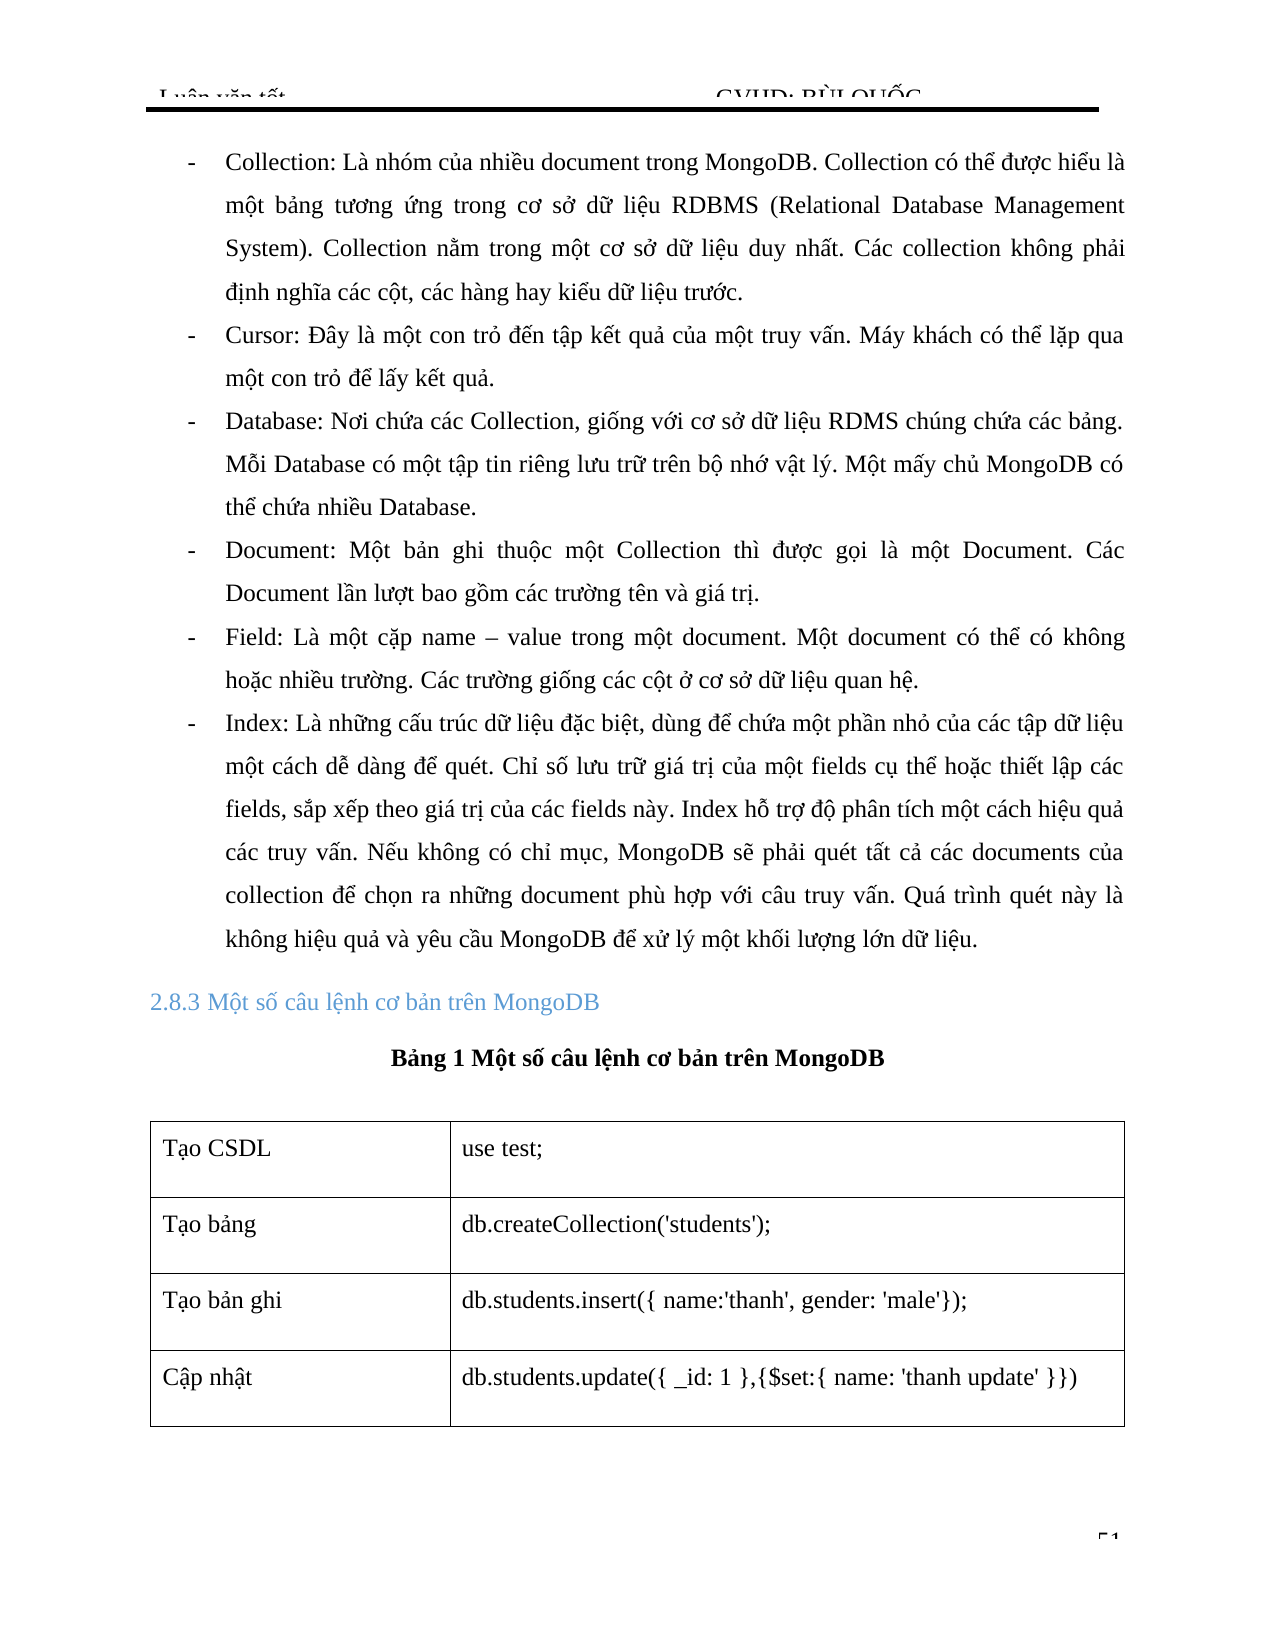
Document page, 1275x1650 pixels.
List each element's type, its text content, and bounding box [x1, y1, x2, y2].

list Cursor: Đây là một con trỏ đến tập kết quả của một truy vấn. Máy khách có thể lặp qua một con trỏ để lấy kết quả. [187, 320, 1126, 392]
text Bảng 1 Một số câu lệnh cơ bản trên MongoDB [178, 1043, 1097, 1072]
table_cell Cập nhật [151, 1351, 450, 1426]
table_cell db.createCollection('students'); [451, 1198, 1124, 1273]
list Một số câu lệnh cơ bản trên MongoDB [150, 987, 1173, 1016]
table_cell db.students.insert({ name:'thanh', gender: 'male'}); [451, 1274, 1124, 1350]
list Field: Là một cặp name – value trong một document. Một document có thể có không hoặc nhiều trường. Các trường giống các cột ở cơ sở dữ liệu quan hệ. [187, 622, 1126, 694]
list Index: Là những cấu trúc dữ liệu đặc biệt, dùng để chứa một phần nhỏ của các tập dữ liệu một cách dễ dàng để quét. Chỉ số lưu trữ giá trị của một fields cụ thể hoặc thiết lập các fields, sắp xếp theo giá trị của các fields này. Index hỗ trợ độ phân tích một cách hiệu quả các truy vấn. Nếu không có chỉ mục, MongoDB sẽ phải quét tất cả các documents của collection để chọn ra những document phù hợp với câu truy vấn. Quá trình quét này là không hiệu quả và yêu cầu MongoDB để xử lý một khối lượng lớn dữ liệu. [187, 708, 1125, 952]
table_header use test; [451, 1122, 1124, 1197]
table_cell Tạo bản ghi [151, 1274, 450, 1350]
table_cell db.students.update({ _id: 1 },{$set:{ name: 'thanh update' }}) [451, 1351, 1124, 1426]
list Collection: Là nhóm của nhiều document trong MongoDB. Collection có thể được hiểu là một bảng tương ứng trong cơ sở dữ liệu RDBMS (Relational Database Management System). Collection nằm trong một cơ sở dữ liệu duy nhất. Các collection không phải định nghĩa các cột, các hàng hay kiểu dữ liệu trước. [187, 147, 1126, 305]
list Database: Nơi chứa các Collection, giống với cơ sở dữ liệu RDMS chúng chứa các bảng. Mỗi Database có một tập tin riêng lưu trữ trên bộ nhớ vật lý. Một mấy chủ MongoDB có thể chứa nhiều Database. [187, 406, 1125, 521]
table_cell Tạo bảng [151, 1198, 450, 1273]
list Document: Một bản ghi thuộc một Collection thì được gọi là một Document. Các Document lần lượt bao gồm các trường tên và giá trị. [187, 535, 1126, 607]
table_header Tạo CSDL [151, 1122, 450, 1197]
